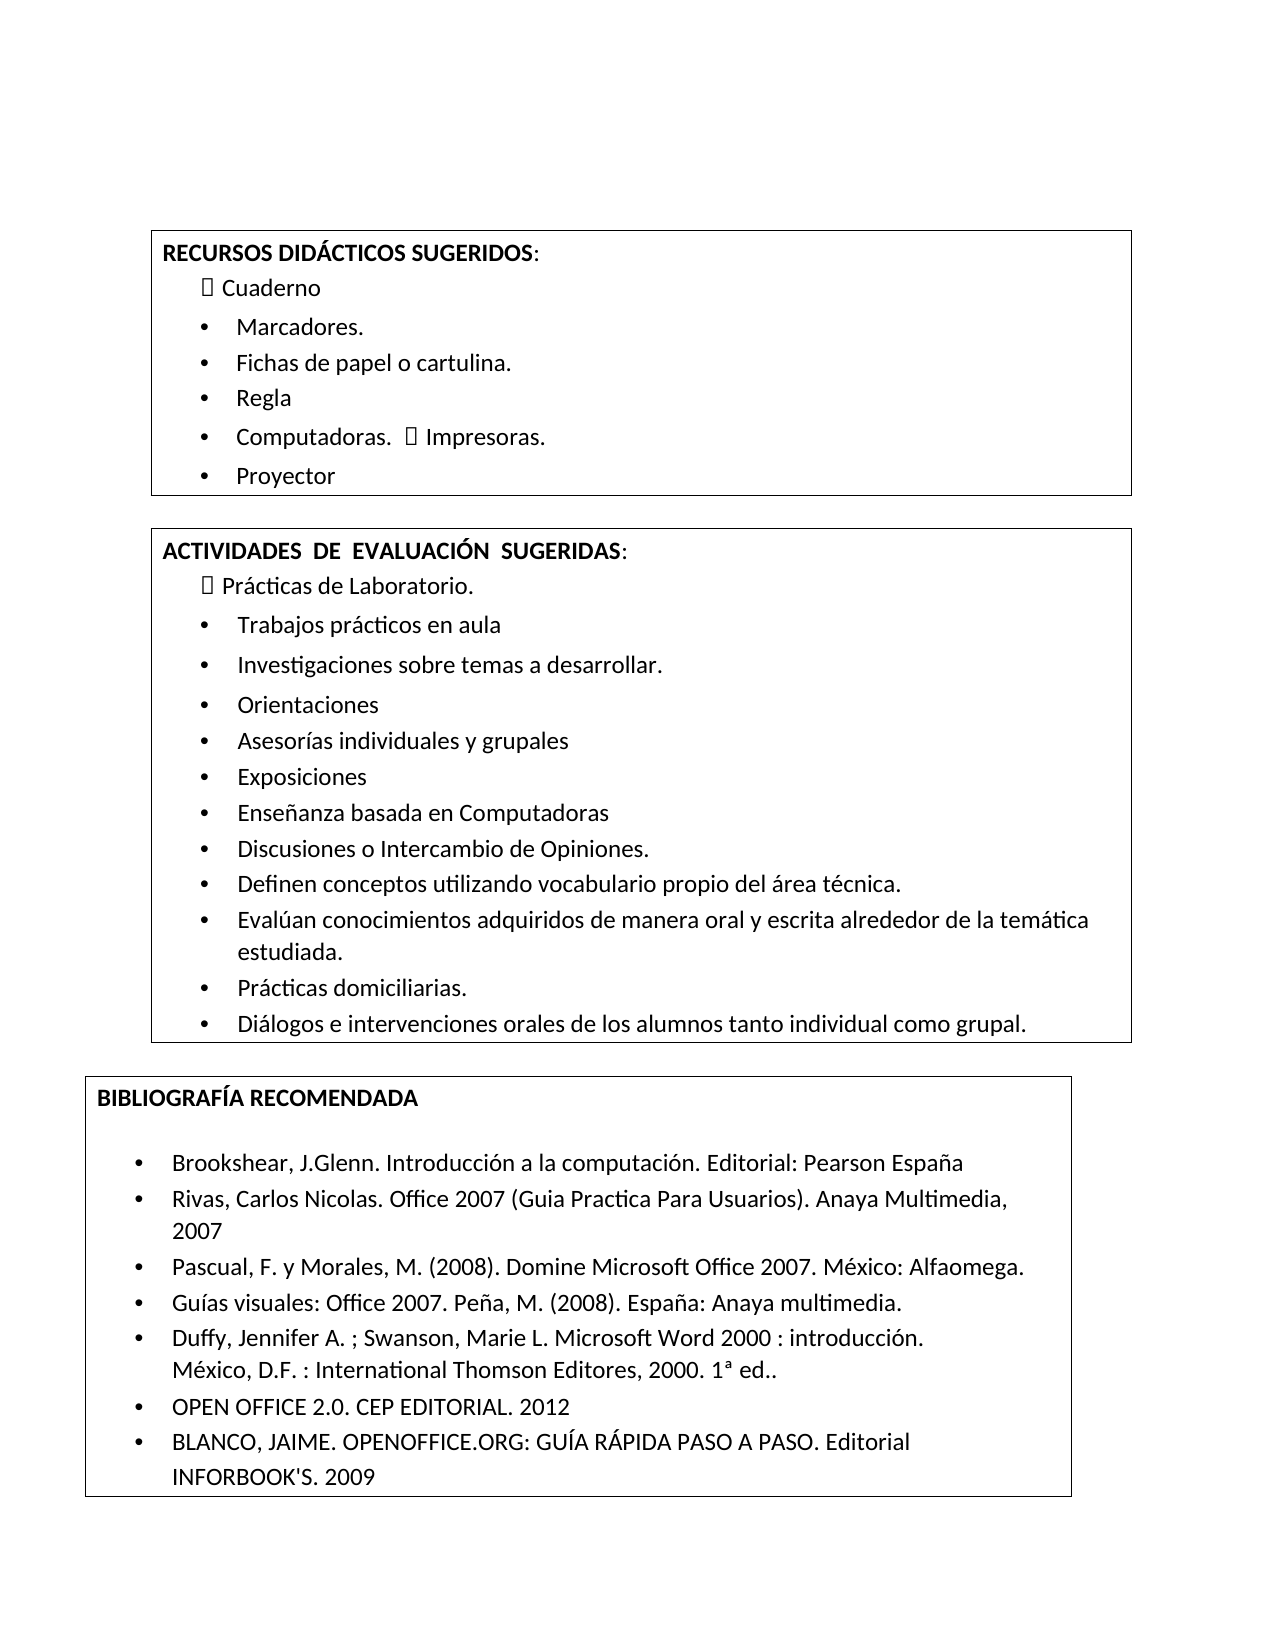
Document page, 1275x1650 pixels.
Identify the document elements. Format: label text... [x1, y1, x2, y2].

table_header RECURSOS DIDÁCTICOS SUGERIDOS:  Cuaderno Marcadores. Fichas de papel o cartulina. Regla Computadoras.  Impresoras. Proyector [152, 231, 1131, 494]
table_header BIBLIOGRAFÍA RECOMENDADA Brookshear, J.Glenn. Introducción a la computación. Editorial: Pearson España Rivas, Carlos Nicolas. Office 2007 (Guia Practica Para Usuarios). Anaya Multimedia, 2007 Pascual, F. y Morales, M. (2008). Domine Microsoft Office 2007. México: Alfaomega. Guías visuales: Office 2007. Peña, M. (2008). España: Anaya multimedia. Duffy, Jennifer A. ; Swanson, Marie L. Microsoft Word 2000 : introducción. México, D.F. : International Thomson Editores, 2000. 1ª ed.. OPEN OFFICE 2.0. CEP EDITORIAL. 2012 BLANCO, JAIME. OPENOFFICE.ORG: GUÍA RÁPIDA PASO A PASO. Editorial INFORBOOK'S. 2009 [86, 1077, 1071, 1496]
table_header ACTIVIDADES DE EVALUACIÓN SUGERIDAS:  Prácticas de Laboratorio. Trabajos prácticos en aula Investigaciones sobre temas a desarrollar. Orientaciones Asesorías individuales y grupales Exposiciones Enseñanza basada en Computadoras Discusiones o Intercambio de Opiniones. Definen conceptos utilizando vocabulario propio del área técnica. Evalúan conocimientos adquiridos de manera oral y escrita alrededor de la temática estudiada. Prácticas domiciliarias. Diálogos e intervenciones orales de los alumnos tanto individual como grupal. [152, 529, 1131, 1042]
